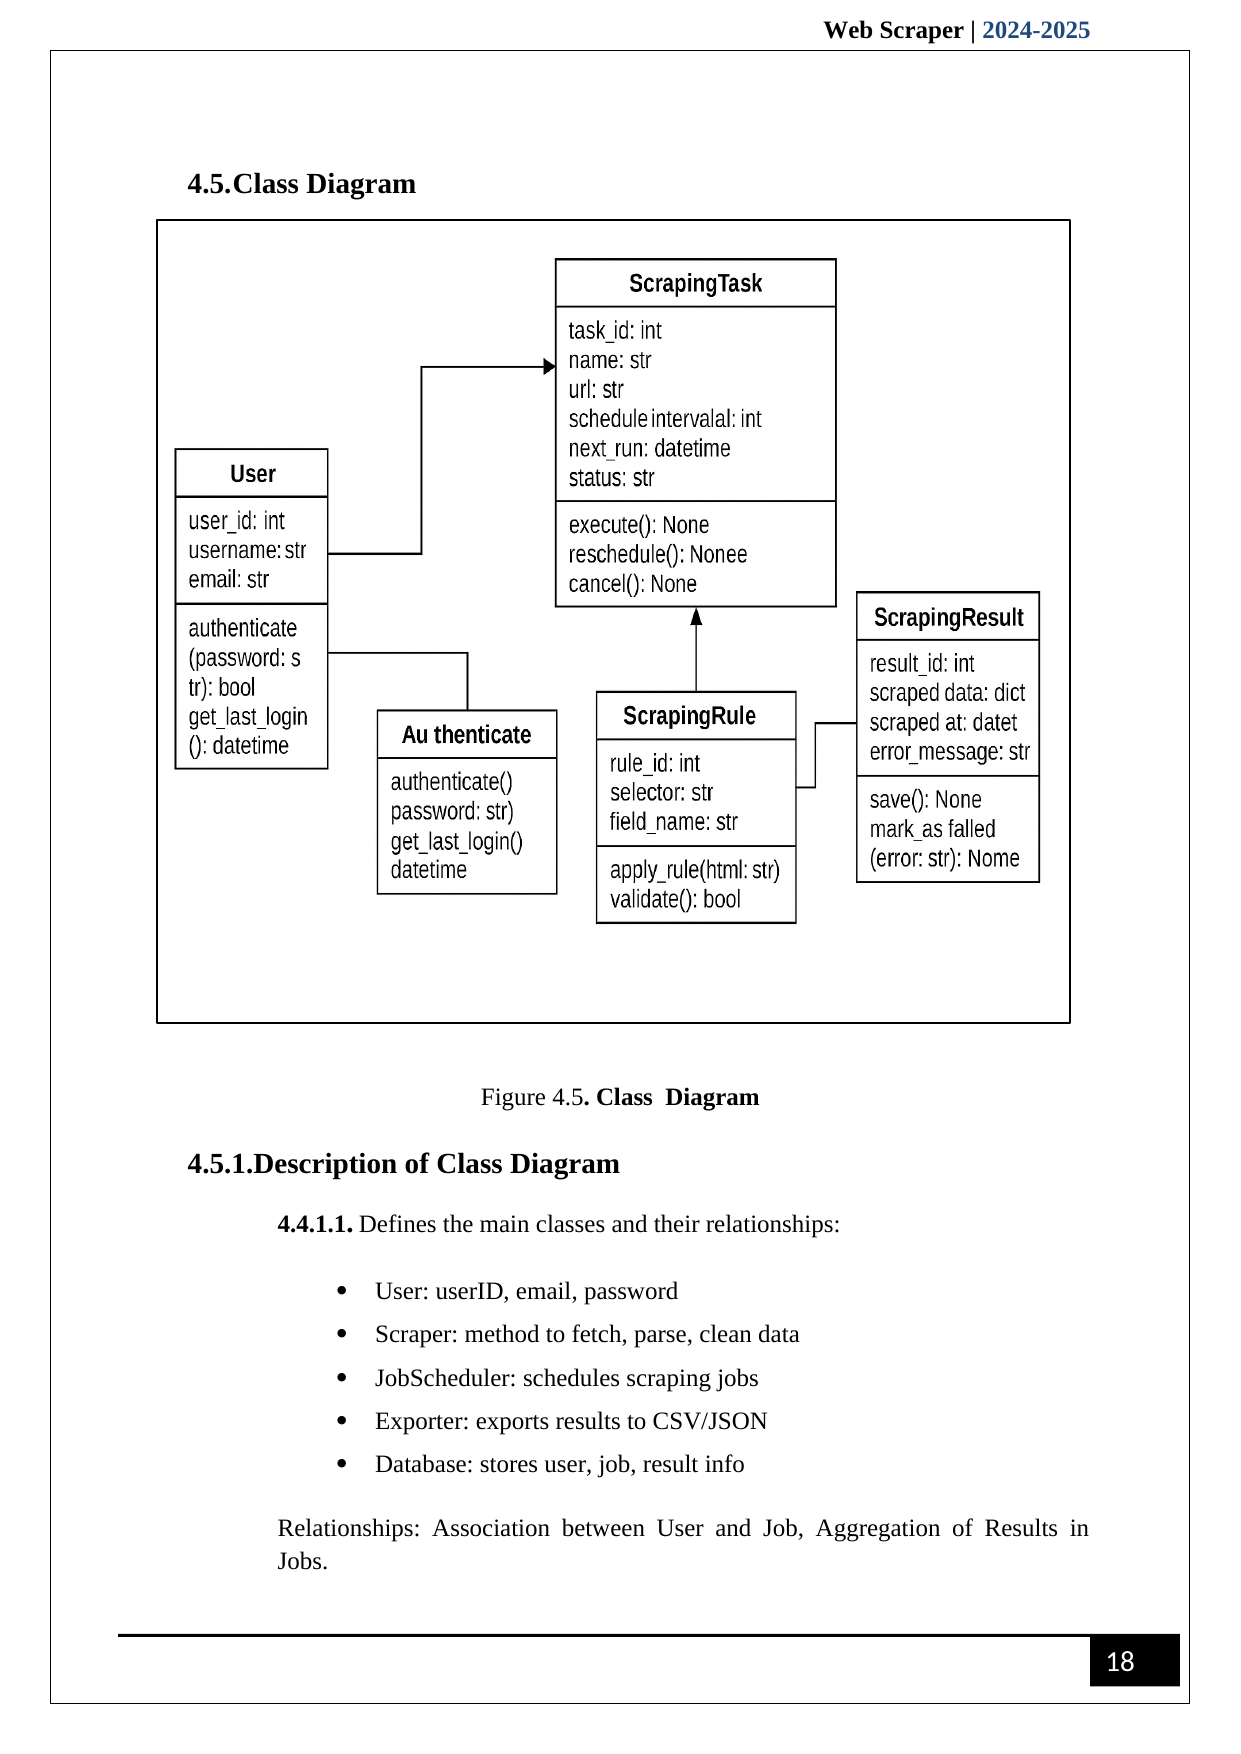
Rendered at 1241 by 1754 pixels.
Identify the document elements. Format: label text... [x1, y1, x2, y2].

list Scraper: method to fetch, parse, clean data [337, 1319, 1090, 1348]
list User: userID, email, password [337, 1276, 1090, 1305]
list JobScheduler: schedules scraping jobs [337, 1363, 1090, 1391]
text 4.5.1.Description of Class Diagram [187, 1146, 1090, 1179]
text Figure 4.5. Class Diagram [150, 1082, 1090, 1111]
text 4.4.1.1. Defines the main classes and their relationships: [277, 1205, 1090, 1239]
picture [172, 234, 1055, 955]
list Database: stores user, job, result info [337, 1449, 1090, 1478]
list Class Diagram [187, 166, 1090, 200]
text Relationships: Association between User and Job, Aggregation of Results in Jobs. [277, 1513, 1090, 1574]
list Exporter: exports results to CSV/JSON [337, 1406, 1090, 1434]
